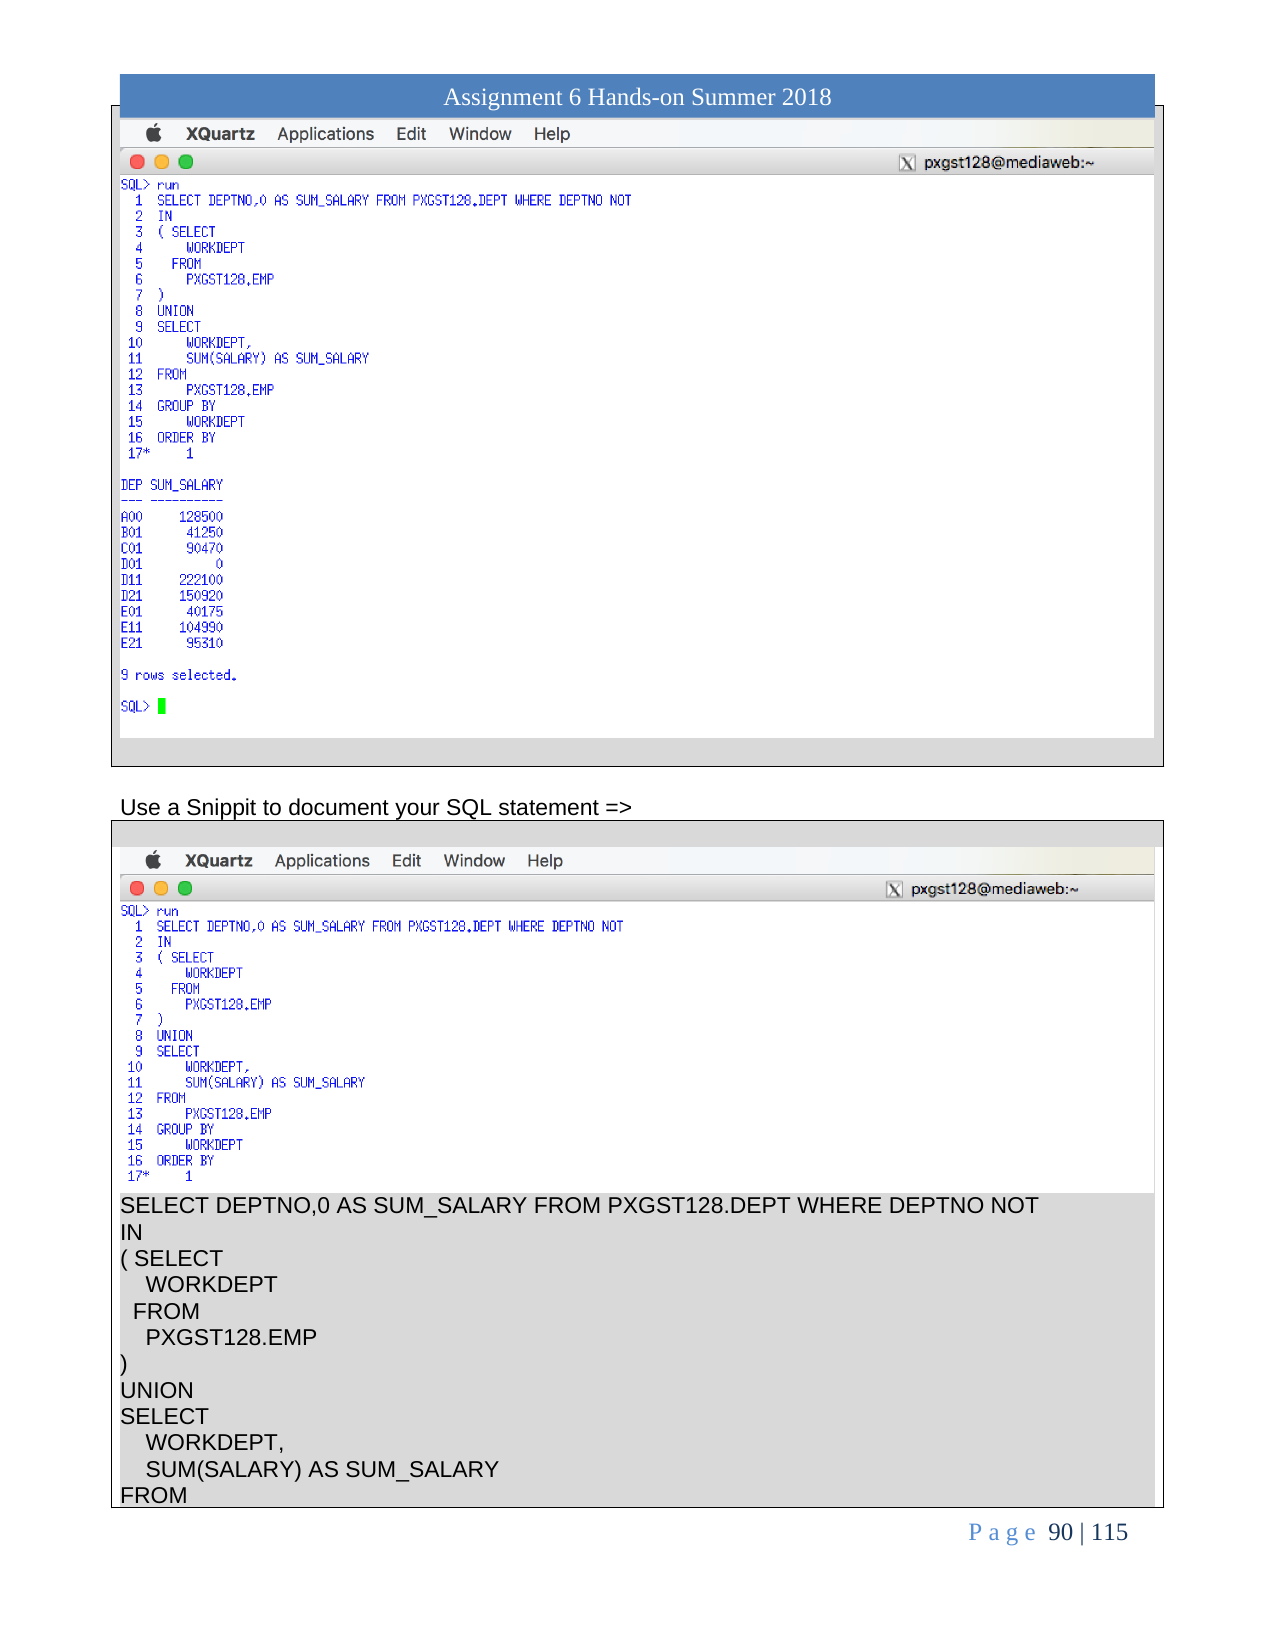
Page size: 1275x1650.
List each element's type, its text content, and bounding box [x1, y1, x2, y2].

text UNION [120, 1377, 1155, 1403]
text FROM [120, 1482, 1155, 1507]
text FROM [120, 1298, 1155, 1324]
text ( SELECT [120, 1245, 1155, 1271]
text WORKDEPT [120, 1271, 1155, 1298]
text Use a Snippit to document your SQL statement => [120, 794, 1155, 820]
text SUM(SALARY) AS SUM_SALARY [120, 1456, 1155, 1482]
text WORKDEPT, [120, 1429, 1155, 1456]
text SELECT DEPTNO,0 AS SUM_SALARY FROM PXGST128.DEPT WHERE DEPTNO NOT [120, 1192, 1155, 1218]
picture [120, 847, 1154, 1193]
text IN [120, 1218, 1155, 1245]
picture [120, 120, 1154, 738]
text ) [120, 1350, 1155, 1377]
text PXGST128.EMP [120, 1324, 1155, 1350]
text SELECT [120, 1403, 1155, 1429]
